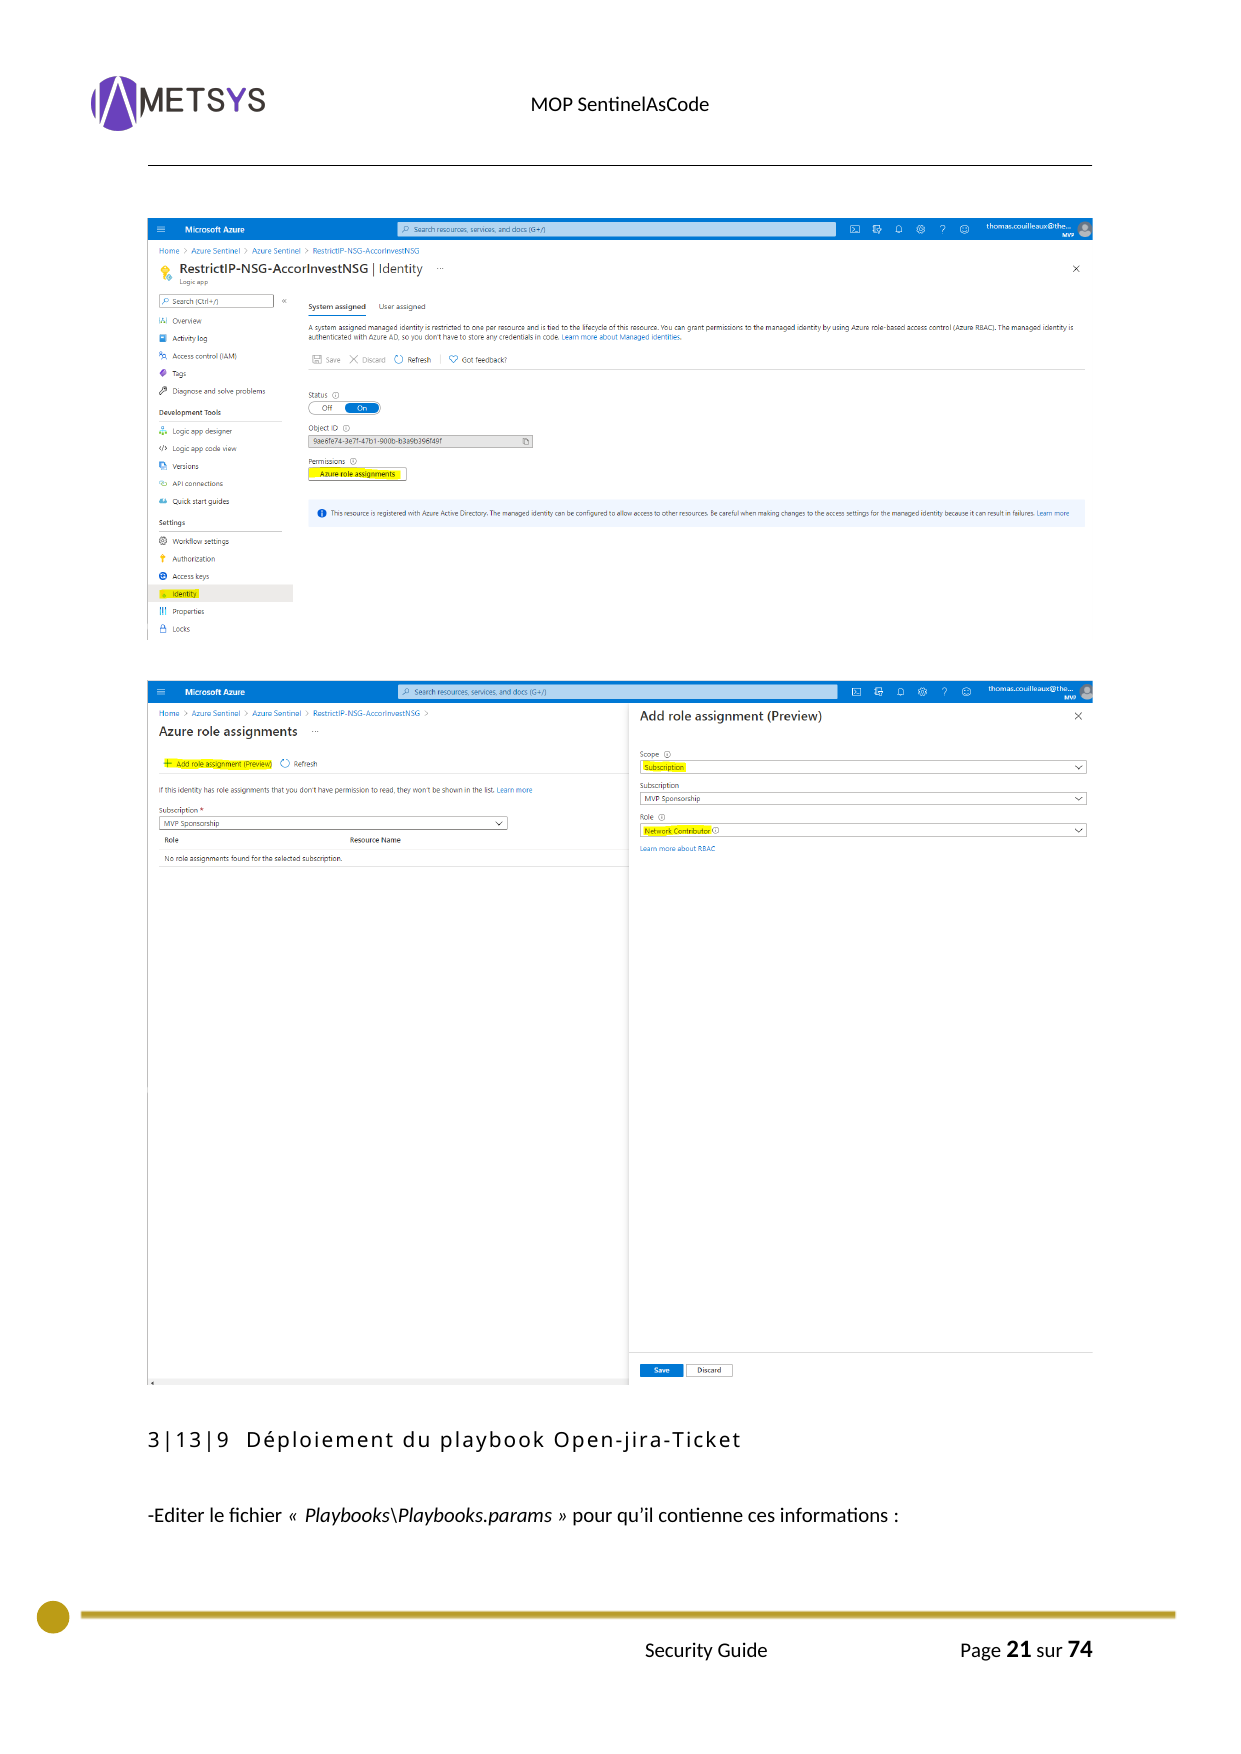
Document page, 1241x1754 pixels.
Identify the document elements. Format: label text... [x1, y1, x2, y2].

picture [147, 680, 1093, 1385]
subtitle Déploiement du playbook Open-jira-Ticket [148, 1425, 1092, 1453]
picture [79, 1600, 1179, 1627]
text -Editer le fichier « Playbooks\Playbooks.params » pour qu’il contienne ces informations : [148, 1502, 1092, 1527]
picture [147, 218, 1093, 640]
